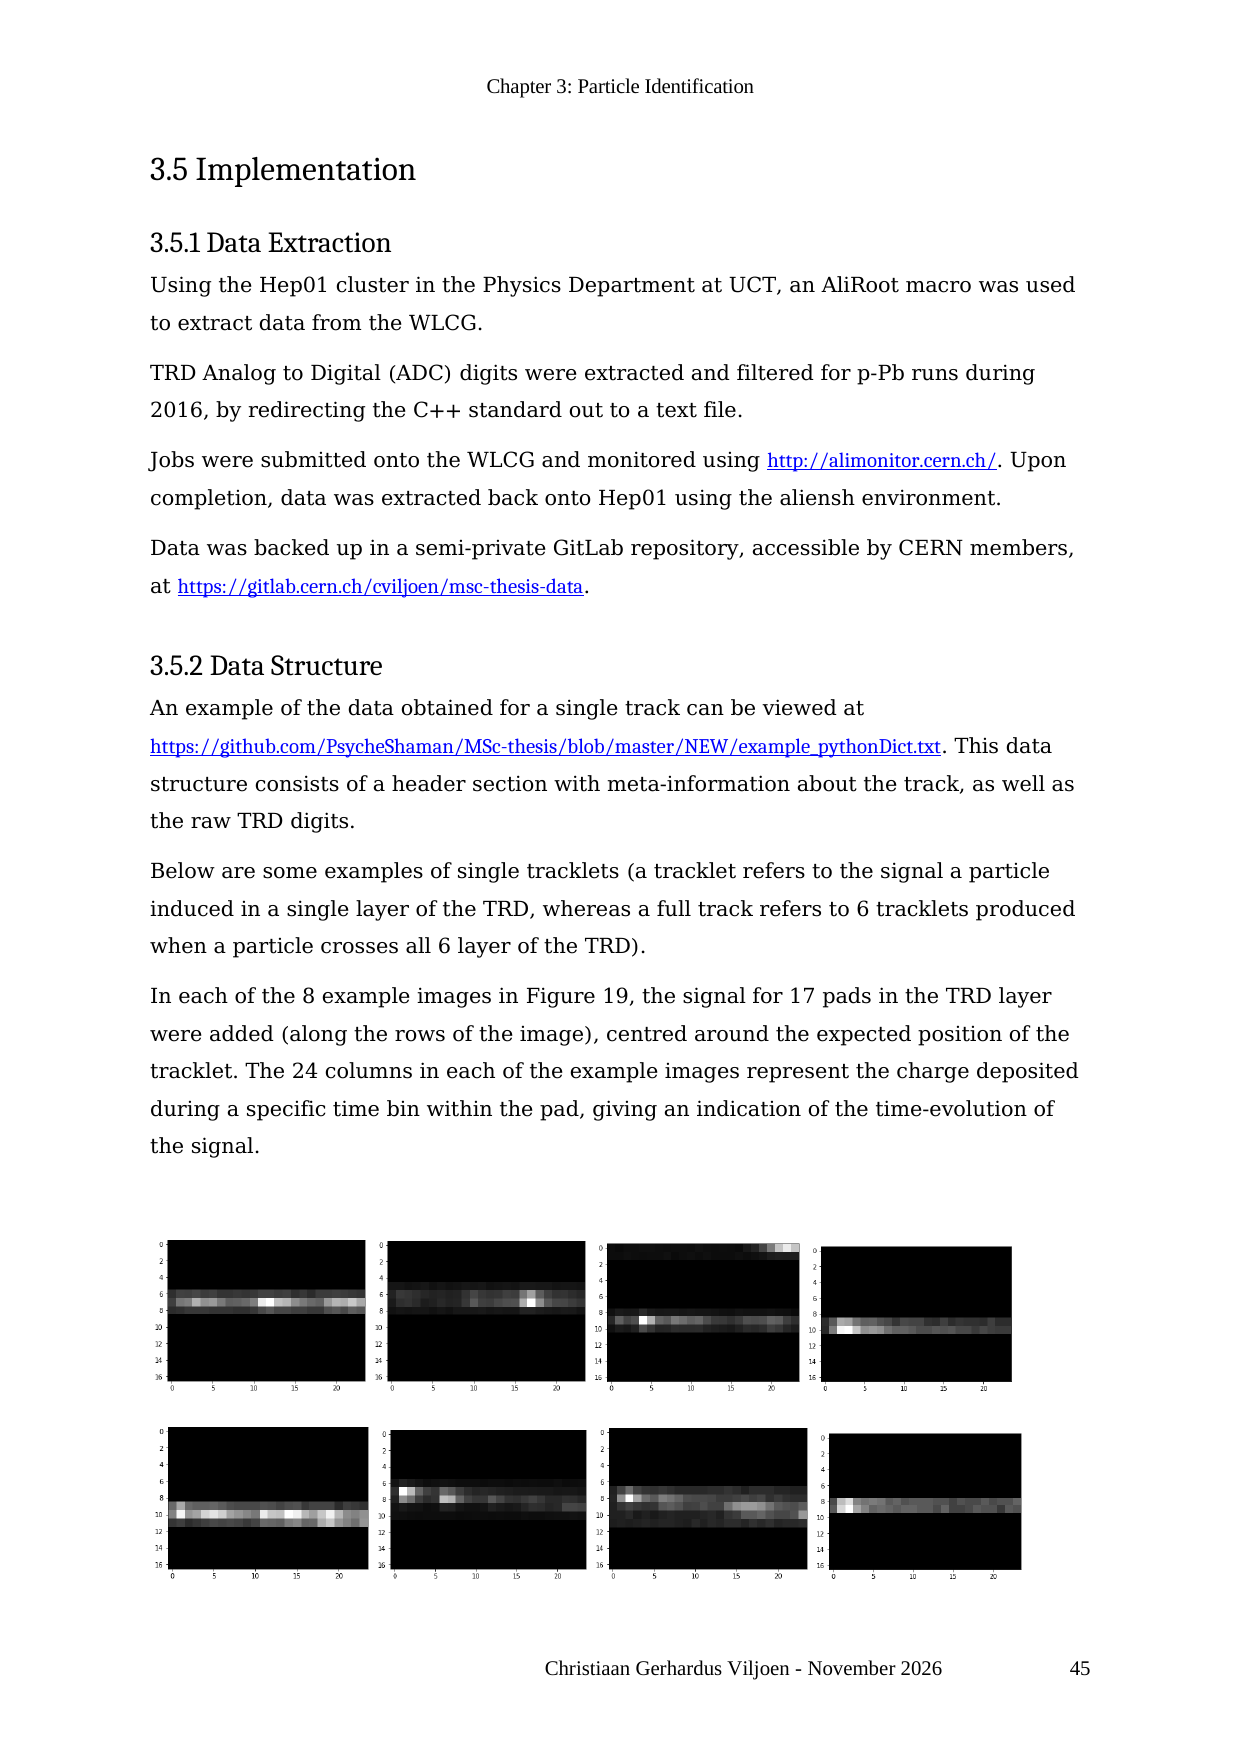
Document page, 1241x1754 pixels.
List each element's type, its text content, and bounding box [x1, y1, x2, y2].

picture [150, 1420, 1027, 1584]
text TRD Analog to Digital (ADC) digits were extracted and filtered for p-Pb runs during 2016, by redirecting the C++ standard out to a text file. [150, 359, 1090, 422]
text Below are some examples of single tracklets (a tracklet refers to the signal a particle induced in a single layer of the TRD, whereas a full track refers to 6 tracklets produced when a particle crosses all 6 layer of the TRD). [150, 858, 1090, 958]
subtitle Data Structure [150, 649, 1090, 682]
text Jobs were submitted onto the WLCG and monitored using http://alimonitor.cern.ch/. Upon completion, data was extracted back onto Hep01 using the aliensh environment. [150, 447, 1090, 510]
text An example of the data obtained for a single track can be viewed at https://github.com/PsycheShaman/MSc-thesis/blob/master/NEW/example_pythonDict.txt. This data structure consists of a header section with meta-information about the track, as well as the raw TRD digits. [150, 695, 1090, 833]
subtitle Implementation [150, 150, 1090, 188]
subtitle Data Extraction [150, 226, 1090, 259]
picture [150, 1233, 1017, 1396]
text Data was backed up in a semi-private GitLab repository, accessible by CERN members, at https://gitlab.cern.ch/cviljoen/msc-thesis-data. [150, 535, 1090, 598]
text Using the Hep01 cluster in the Physics Department at UCT, an AliRoot macro was used to extract data from the WLCG. [150, 272, 1090, 334]
